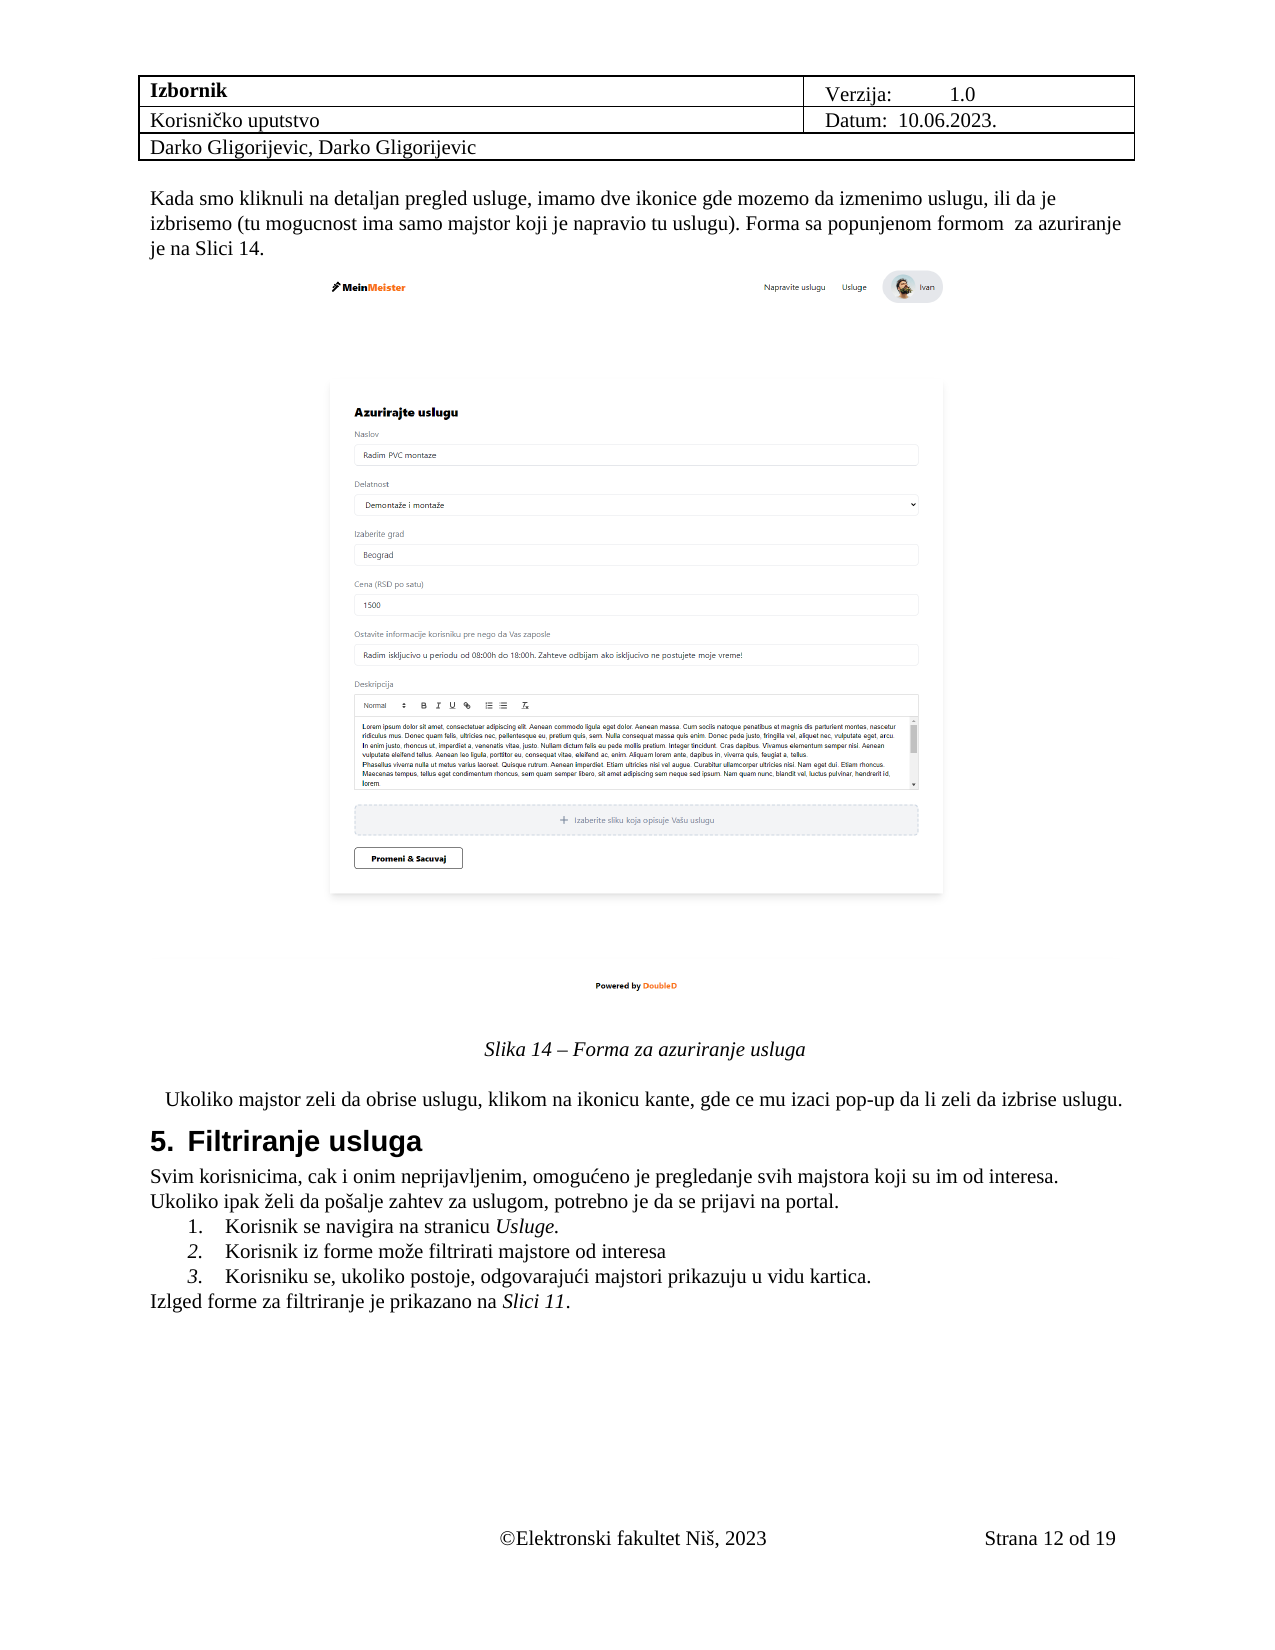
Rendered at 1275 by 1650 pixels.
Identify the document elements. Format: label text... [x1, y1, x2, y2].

text Ukoliko majstor zeli da obrise uslugu, klikom na ikonicu kante, gde ce mu izaci pop-up da li zeli da izbrise uslugu. [165, 1086, 1125, 1111]
list Korisnik iz forme može filtrirati majstore od interesa [187, 1238, 1125, 1263]
list Korisnik se navigira na stranicu Usluge. [187, 1213, 1125, 1238]
text Svim korisnicima, cak i onim neprijavljenim, omogućeno je pregledanje svih majstora koji su im od interesa. Ukoliko ipak želi da pošalje zahtev za uslugom, potrebno je da se prijavi na portal. [150, 1163, 1125, 1213]
subtitle Filtriranje usluga [150, 1123, 1125, 1157]
picture [150, 260, 1122, 1012]
text Kada smo kliknuli na detaljan pregled usluge, imamo dve ikonice gde mozemo da izmenimo uslugu, ili da je izbrisemo (tu mogucnost ima samo majstor koji je napravio tu uslugu). Forma sa popunjenom formom za azuriranje je na Slici 14. [150, 185, 1125, 260]
list Korisniku se, ukoliko postoje, odgovarajući majstori prikazuju u vidu kartica. [187, 1263, 1125, 1288]
text Slika 14 – Forma za azuriranje usluga [165, 1036, 1125, 1061]
text Izlged forme za filtriranje je prikazano na Slici 11. [150, 1288, 1125, 1313]
